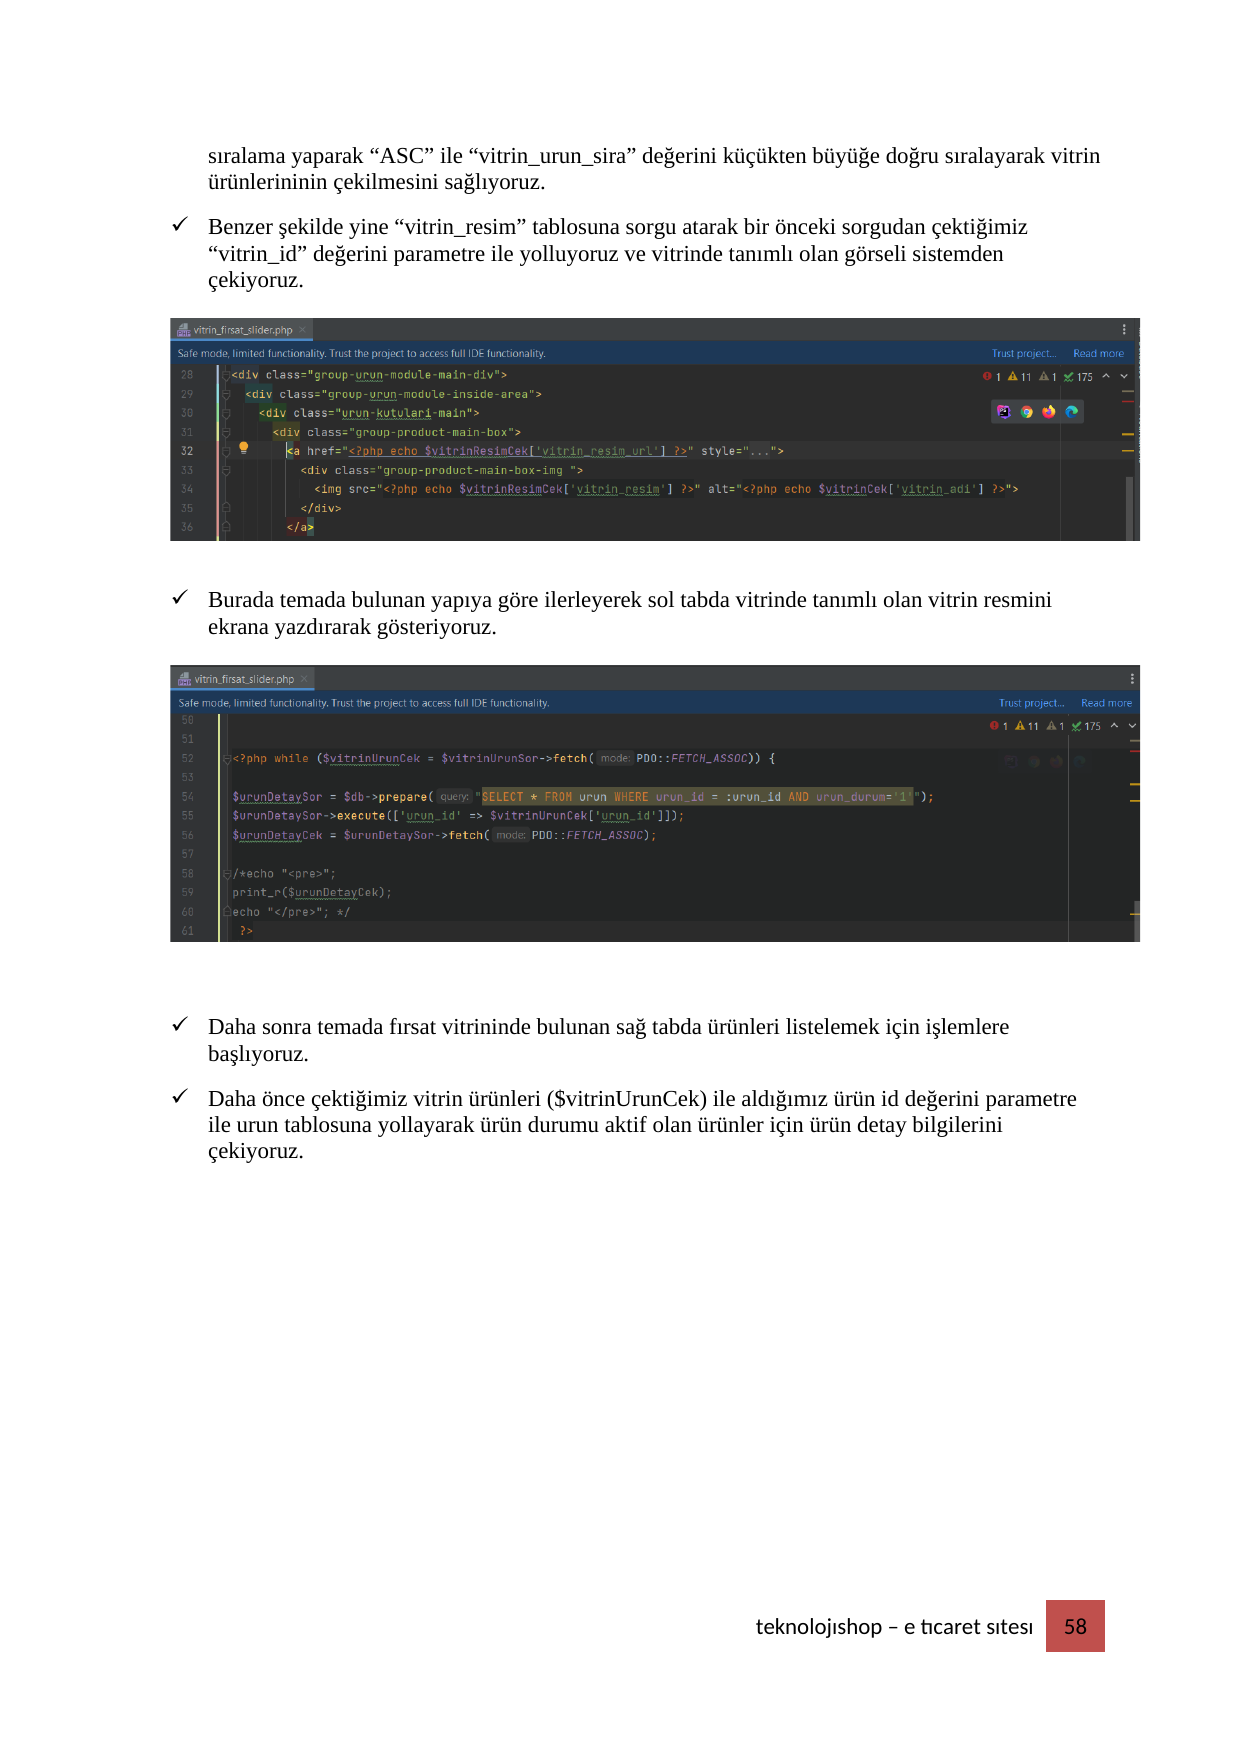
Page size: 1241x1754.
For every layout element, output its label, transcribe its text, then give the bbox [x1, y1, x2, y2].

picture [170, 318, 1141, 541]
list Daha sonra temada fırsat vitrininde bulunan sağ tabda ürünleri listelemek için işlemlere başlıyoruz. [170, 1013, 1105, 1066]
list Burada temada bulunan yapıya göre ilerleyerek sol tabda vitrinde tanımlı olan vitrin resmini ekrana yazdırarak gösteriyoruz. [170, 586, 1105, 639]
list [170, 142, 1105, 194]
picture [170, 665, 1141, 942]
list Benzer şekilde yine “vitrin_resim” tablosuna sorgu atarak bir önceki sorgudan çektiğimiz “vitrin_id” değerini parametre ile yolluyoruz ve vitrinde tanımlı olan görseli sistemden çekiyoruz. [170, 213, 1105, 292]
list Daha önce çektiğimiz vitrin ürünleri ($vitrinUrunCek) ile aldığımız ürün id değerini parametre ile urun tablosuna yollayarak ürün durumu aktif olan ürünler için ürün detay bilgilerini çekiyoruz. [170, 1085, 1105, 1164]
